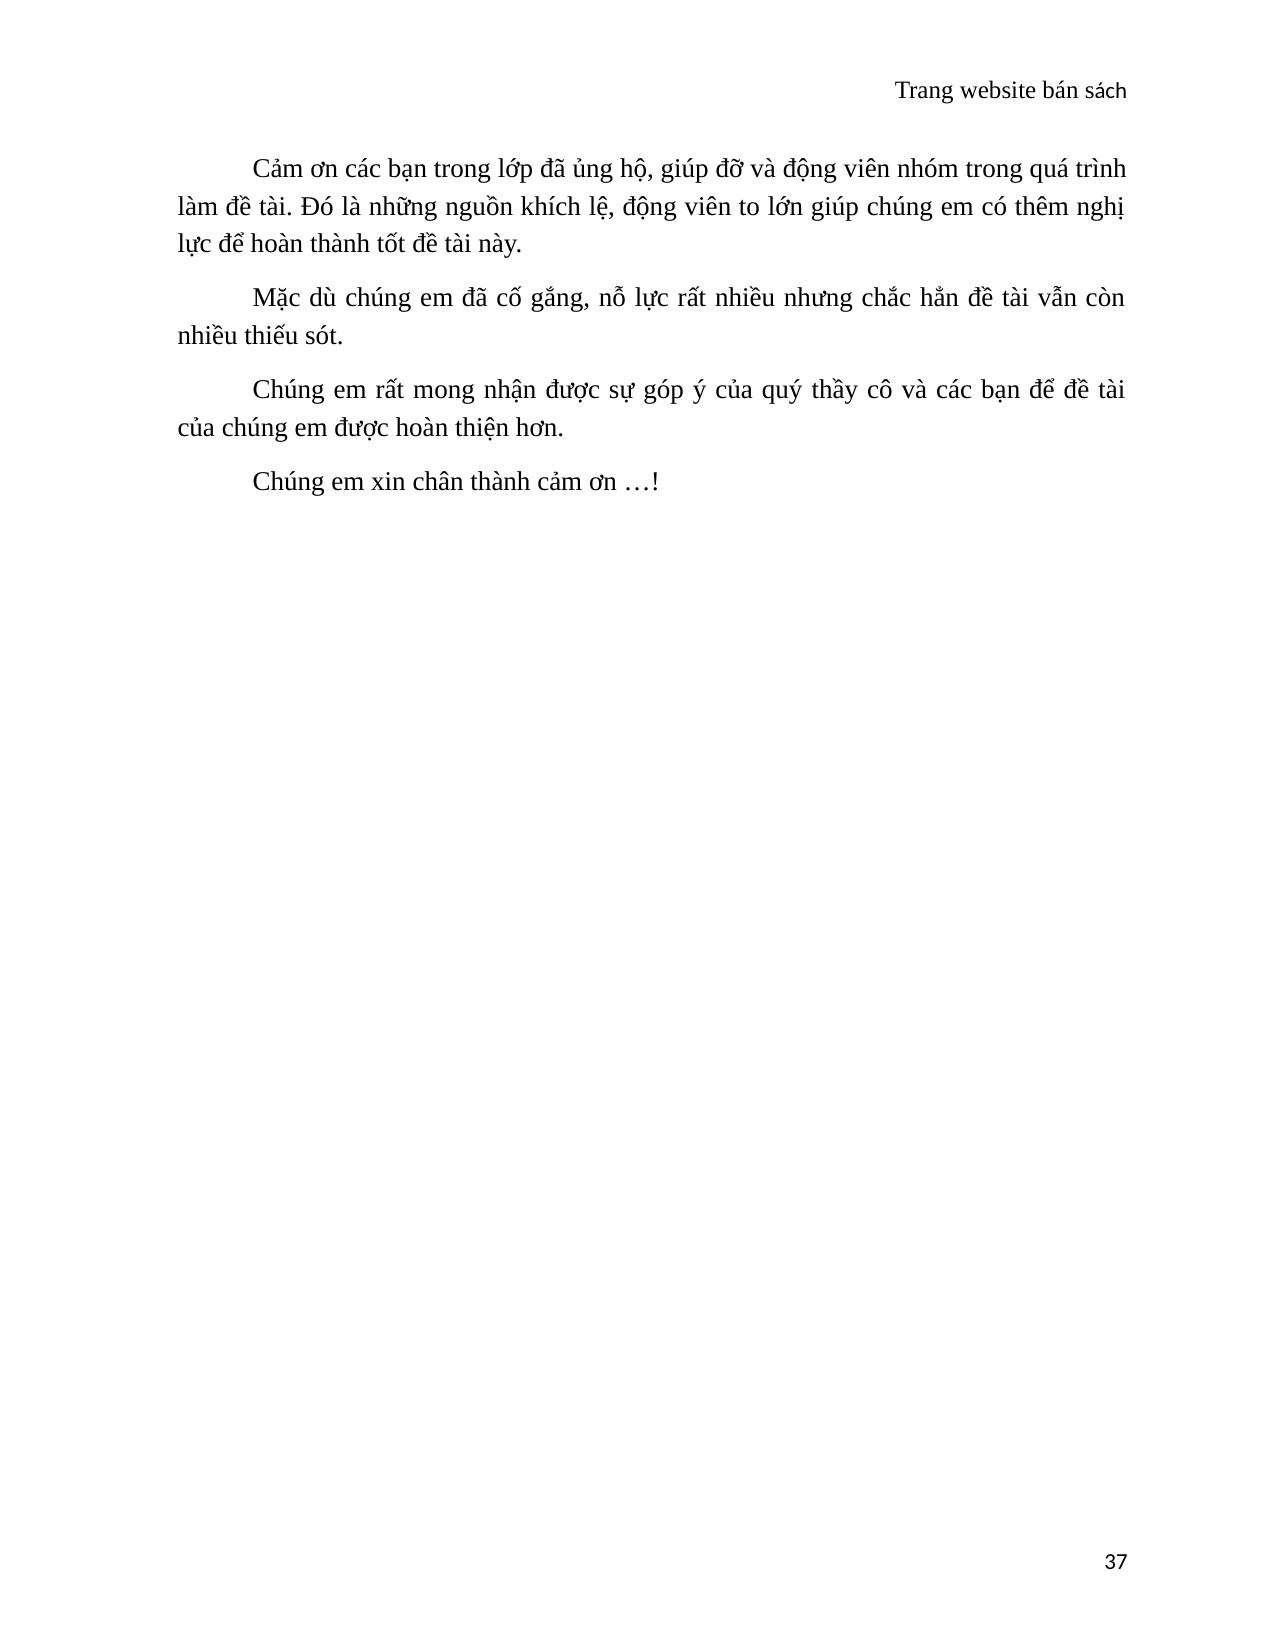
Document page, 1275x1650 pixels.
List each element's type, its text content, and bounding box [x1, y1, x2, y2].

text Cảm ơn các bạn trong lớp đã ủng hộ, giúp đỡ và động viên nhóm trong quá trình làm đề tài. Đó là những nguồn khích lệ, động viên to lớn giúp chúng em có thêm nghị lực để hoàn thành tốt đề tài này. [177, 148, 1127, 260]
text Chúng em xin chân thành cảm ơn …! [177, 460, 1127, 498]
text Mặc dù chúng em đã cố gắng, nỗ lực rất nhiều nhưng chắc hẳn đề tài vẫn còn nhiều thiếu sót. [177, 277, 1127, 352]
text Chúng em rất mong nhận được sự góp ý của quý thầy cô và các bạn để đề tài của chúng em được hoàn thiện hơn. [177, 368, 1127, 443]
